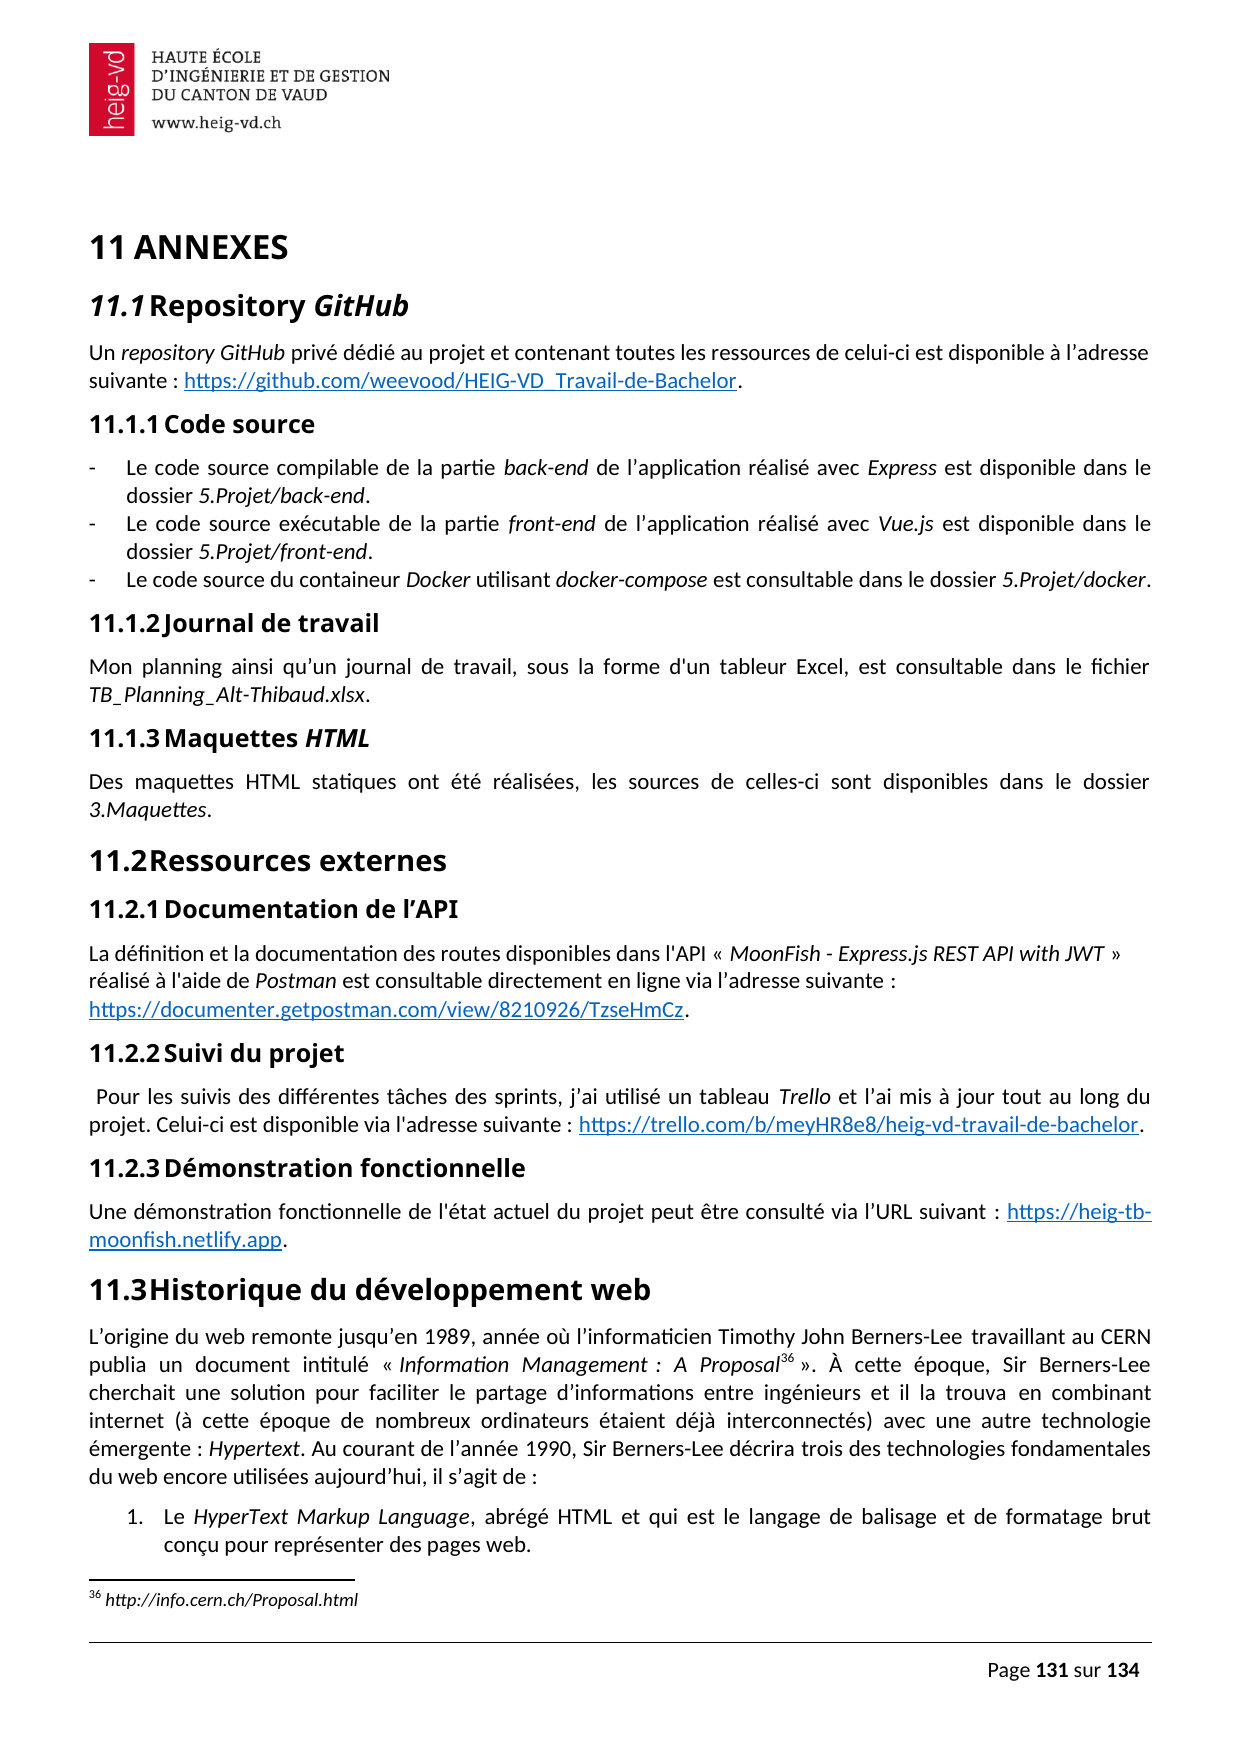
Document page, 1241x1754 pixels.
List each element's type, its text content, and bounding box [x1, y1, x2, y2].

text Mon planning ainsi qu’un journal de travail, sous la forme d'un tableur Excel, est consultable dans le fichier TB_Planning_Alt-Thibaud.xlsx. [89, 652, 1152, 708]
subtitle Code source [89, 406, 1152, 440]
picture [89, 43, 389, 136]
list Le code source compilable de la partie back-end de l’application réalisé avec Express est disponible dans le dossier 5.Projet/back-end. [89, 453, 1152, 509]
text Pour les suivis des différentes tâches des sprints, j’ai utilisé un tableau Trello et l’ai mis à jour tout au long du projet. Celui-ci est disponible via l'adresse suivante : https://trello.com/b/meyHR8e8/heig-vd-travail-de-bachelor. [89, 1082, 1152, 1138]
subtitle Journal de travail [89, 606, 1152, 639]
subtitle Ressources externes [89, 840, 1152, 879]
subtitle Démonstration fonctionnelle [89, 1150, 1152, 1184]
list Le code source du containeur Docker utilisant docker-compose est consultable dans le dossier 5.Projet/docker. [89, 565, 1152, 593]
text Des maquettes HTML statiques ont été réalisées, les sources de celles-ci sont disponibles dans le dossier 3.Maquettes. [89, 767, 1152, 823]
text L’origine du web remonte jusqu’en 1989, année où l’informaticien Timothy John Berners-Lee travaillant au CERN publia un document intitulé « Information Management : A Proposal ». À cette époque, Sir Berners-Lee cherchait une solution pour faciliter le partage d’informations entre ingénieurs et il la trouva en combinant internet (à cette époque de nombreux ordinateurs étaient déjà interconnectés) avec une autre technologie émergente : Hypertext. Au courant de l’année 1990, Sir Berners-Lee décrira trois des technologies fondamentales du web encore utilisées aujourd’hui, il s’agit de : [89, 1322, 1152, 1490]
text Un repository GitHub privé dédié au projet et contenant toutes les ressources de celui-ci est disponible à l’adresse suivante : https://github.com/weevood/HEIG-VD_Travail-de-Bachelor. [89, 338, 1152, 394]
subtitle Repository GitHub [89, 286, 1152, 325]
text Une démonstration fonctionnelle de l'état actuel du projet peut être consulté via l’URL suivant : https://heig-tb-moonfish.netlify.app. [89, 1197, 1152, 1253]
subtitle Maquettes HTML [89, 721, 1152, 755]
subtitle Suivi du projet [89, 1035, 1152, 1069]
list Le code source exécutable de la partie front-end de l’application réalisé avec Vue.js est disponible dans le dossier 5.Projet/front-end. [89, 509, 1152, 565]
list Le HyperText Markup Language, abrégé HTML et qui est le langage de balisage et de formatage brut conçu pour représenter des pages web. [126, 1502, 1152, 1558]
subtitle Annexes [89, 223, 1152, 269]
text La définition et la documentation des routes disponibles dans l'API « MoonFish - Express.js REST API with JWT » réalisé à l'aide de Postman est consultable directement en ligne via l’adresse suivante : https://documenter.getpostman.com/view/8210926/TzseHmCz. [89, 939, 1152, 1023]
subtitle Documentation de l’API [89, 892, 1152, 926]
subtitle Historique du développement web [89, 1269, 1152, 1309]
